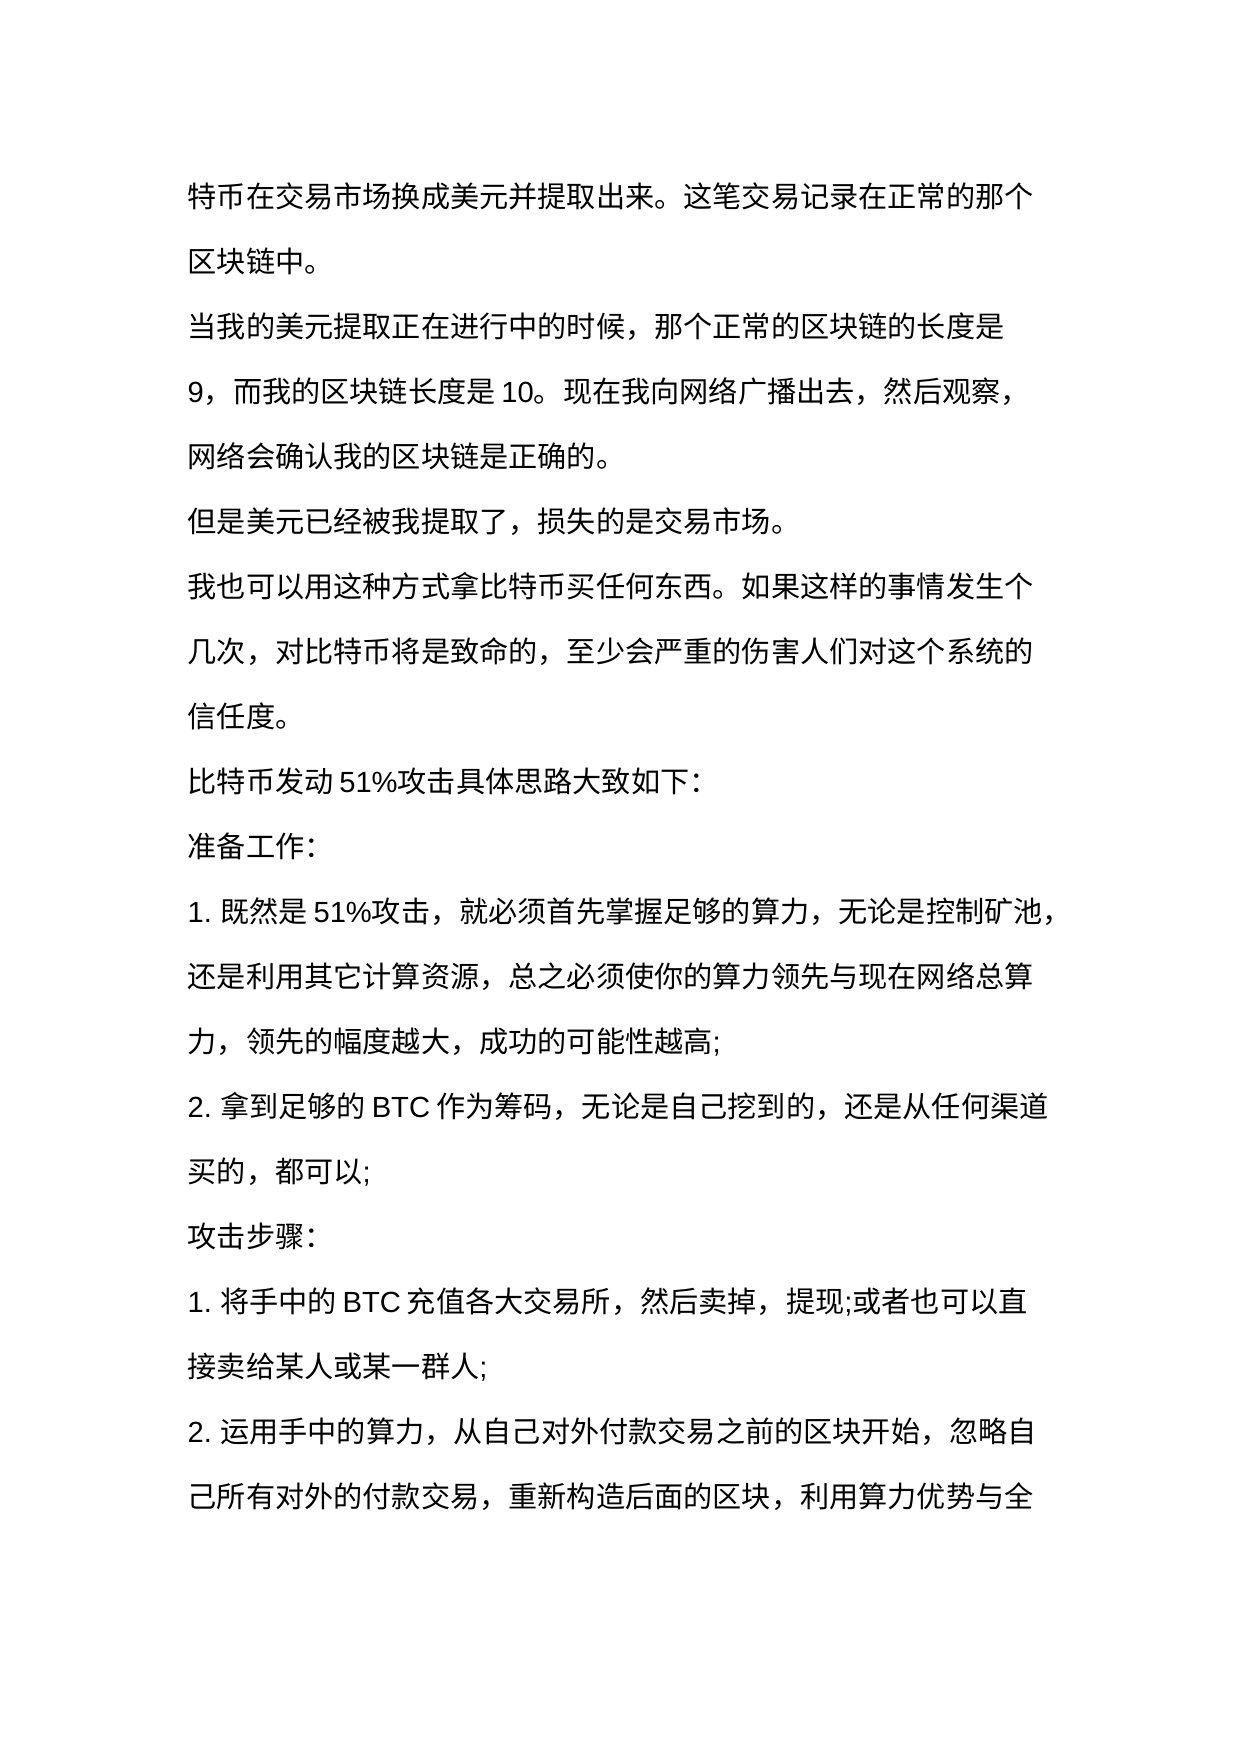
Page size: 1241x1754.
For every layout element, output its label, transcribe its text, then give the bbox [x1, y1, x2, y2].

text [187, 162, 1053, 292]
text 准备工作： [187, 812, 1053, 877]
text 我也可以用这种方式拿比特币买任何东西。如果这样的事情发生个几次，对比特币将是致命的，至少会严重的伤害人们对这个系统的信任度。 [187, 552, 1053, 747]
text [187, 1397, 1053, 1527]
text 1. 将手中的BTC充值各大交易所，然后卖掉，提现;或者也可以直接卖给某人或某一群人; [187, 1267, 1053, 1397]
text 攻击步骤： [187, 1202, 1053, 1267]
text 当我的美元提取正在进行中的时候，那个正常的区块链的长度是9，而我的区块链长度是10。现在我向网络广播出去，然后观察，网络会确认我的区块链是正确的。 [187, 292, 1053, 487]
text 2. 拿到足够的BTC作为筹码，无论是自己挖到的，还是从任何渠道买的，都可以; [187, 1072, 1053, 1202]
text 1. 既然是51%攻击，就必须首先掌握足够的算力，无论是控制矿池，还是利用其它计算资源，总之必须使你的算力领先与现在网络总算力，领先的幅度越大，成功的可能性越高; [187, 877, 1053, 1072]
text 比特币发动51%攻击具体思路大致如下： [187, 747, 1053, 812]
text 但是美元已经被我提取了，损失的是交易市场。 [187, 487, 1053, 552]
